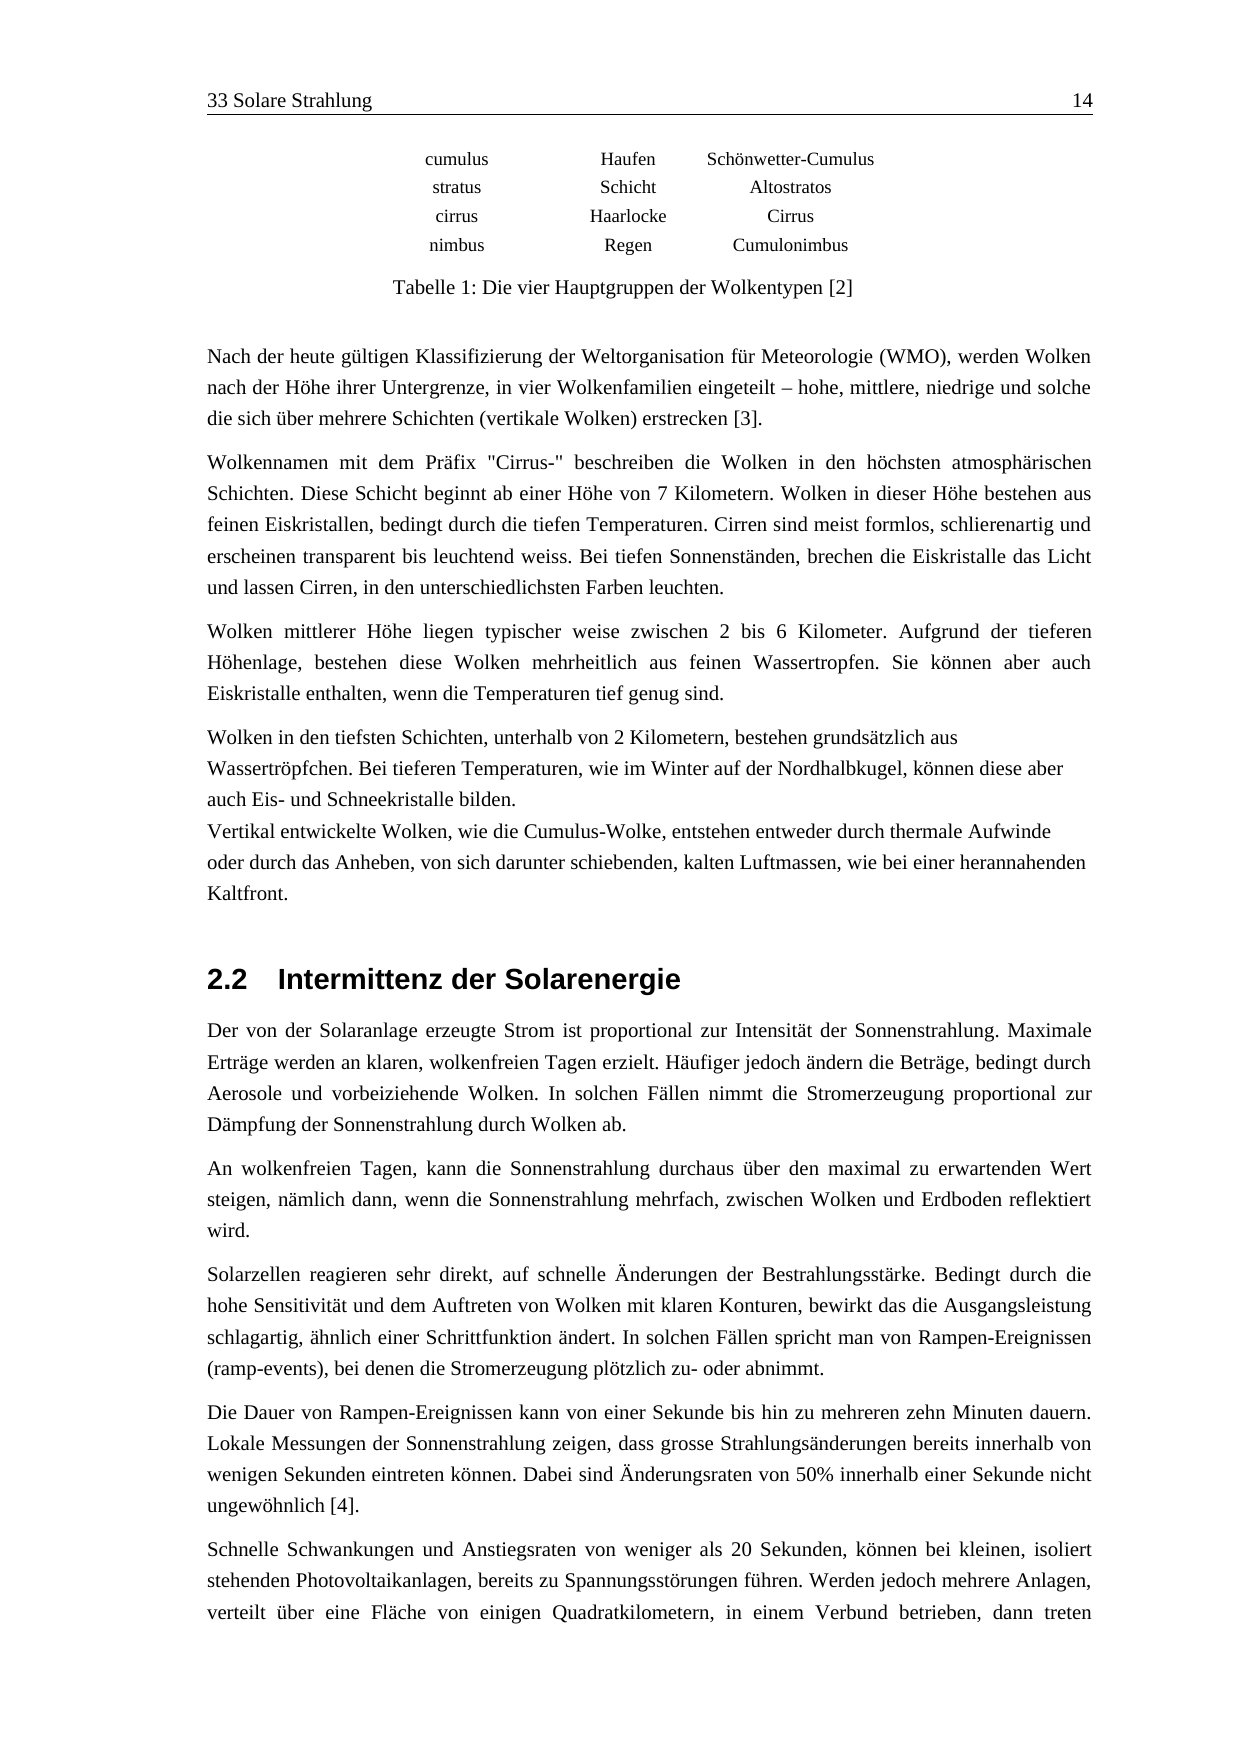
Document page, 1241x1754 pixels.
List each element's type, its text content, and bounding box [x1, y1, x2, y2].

table_cell stratus [359, 176, 554, 205]
subtitle Intermittenz der Solarenergie [207, 962, 1093, 996]
table_cell Haufen [554, 148, 702, 176]
text Der von der Solaranlage erzeugte Strom ist proportional zur Intensität der Sonnenstrahlung. Maximale Erträge werden an klaren, wolkenfreien Tagen erzielt. Häufiger jedoch ändern die Beträge, bedingt durch Aerosole und vorbeiziehende Wolken. In solchen Fällen nimmt die Stromerzeugung proportional zur Dämpfung der Sonnenstrahlung durch Wolken ab. [207, 1018, 1093, 1136]
table_cell Cumulonimbus [702, 234, 879, 262]
text Wolken mittlerer Höhe liegen typischer weise zwischen 2 bis 6 Kilometer. Aufgrund der tieferen Höhenlage, bestehen diese Wolken mehrheitlich aus feinen Wassertropfen. Sie können aber auch Eiskristalle enthalten, wenn die Temperaturen tief genug sind. [207, 618, 1093, 705]
text Die Dauer von Rampen-Ereignissen kann von einer Sekunde bis hin zu mehreren zehn Minuten dauern. Lokale Messungen der Sonnenstrahlung zeigen, dass grosse Strahlungsänderungen bereits innerhalb von wenigen Sekunden eintreten können. Dabei sind Änderungsraten von 50% innerhalb einer Sekunde nicht ungewöhnlich [4]. [207, 1399, 1093, 1517]
text Solarzellen reagieren sehr direkt, auf schnelle Änderungen der Bestrahlungsstärke. Bedingt durch die hohe Sensitivität und dem Auftreten von Wolken mit klaren Konturen, bewirkt das die Ausgangsleistung schlagartig, ähnlich einer Schrittfunktion ändert. In solchen Fällen spricht man von Rampen-Ereignissen (ramp-events), bei denen die Stromerzeugung plötzlich zu- oder abnimmt. [207, 1262, 1093, 1380]
table_cell Regen [554, 234, 702, 262]
table_cell Schönwetter-Cumulus [702, 148, 879, 176]
table_cell Haarlocke [554, 205, 702, 234]
table_cell nimbus [359, 234, 554, 262]
text Nach der heute gültigen Klassifizierung der Weltorganisation für Meteorologie (WMO), werden Wolken nach der Höhe ihrer Untergrenze, in vier Wolkenfamilien eingeteilt – hohe, mittlere, niedrige und solche die sich über mehrere Schichten (vertikale Wolken) erstrecken [3]. [207, 343, 1093, 430]
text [207, 1537, 1093, 1624]
table_cell cumulus [359, 148, 554, 176]
text Tabelle 1: Die vier Hauptgruppen der Wolkentypen [2] [356, 275, 1093, 299]
text Wolken in den tiefsten Schichten, unterhalb von 2 Kilometern, bestehen grundsätzlich aus Wassertröpfchen. Bei tieferen Temperaturen, wie im Winter auf der Nordhalbkugel, können diese aber auch Eis- und Schneekristalle bilden. Vertikal entwickelte Wolken, wie die Cumulus-Wolke, entstehen entweder durch thermale Aufwinde oder durch das Anheben, von sich darunter schiebenden, kalten Luftmassen, wie bei einer herannahenden Kaltfront. [207, 725, 1093, 905]
text Wolkennamen mit dem Präfix "Cirrus-" beschreiben die Wolken in den höchsten atmosphärischen Schichten. Diese Schicht beginnt ab einer Höhe von 7 Kilometern. Wolken in dieser Höhe bestehen aus feinen Eiskristallen, bedingt durch die tiefen Temperaturen. Cirren sind meist formlos, schlierenartig und erscheinen transparent bis leuchtend weiss. Bei tiefen Sonnenständen, brechen die Eiskristalle das Licht und lassen Cirren, in den unterschiedlichsten Farben leuchten. [207, 450, 1093, 599]
table_cell Cirrus [702, 205, 879, 234]
table_cell cirrus [359, 205, 554, 234]
table_cell Schicht [554, 176, 702, 205]
text An wolkenfreien Tagen, kann die Sonnenstrahlung durchaus über den maximal zu erwartenden Wert steigen, nämlich dann, wenn die Sonnenstrahlung mehrfach, zwischen Wolken und Erdboden reflektiert wird. [207, 1156, 1093, 1242]
table_cell Altostratos [702, 176, 879, 205]
